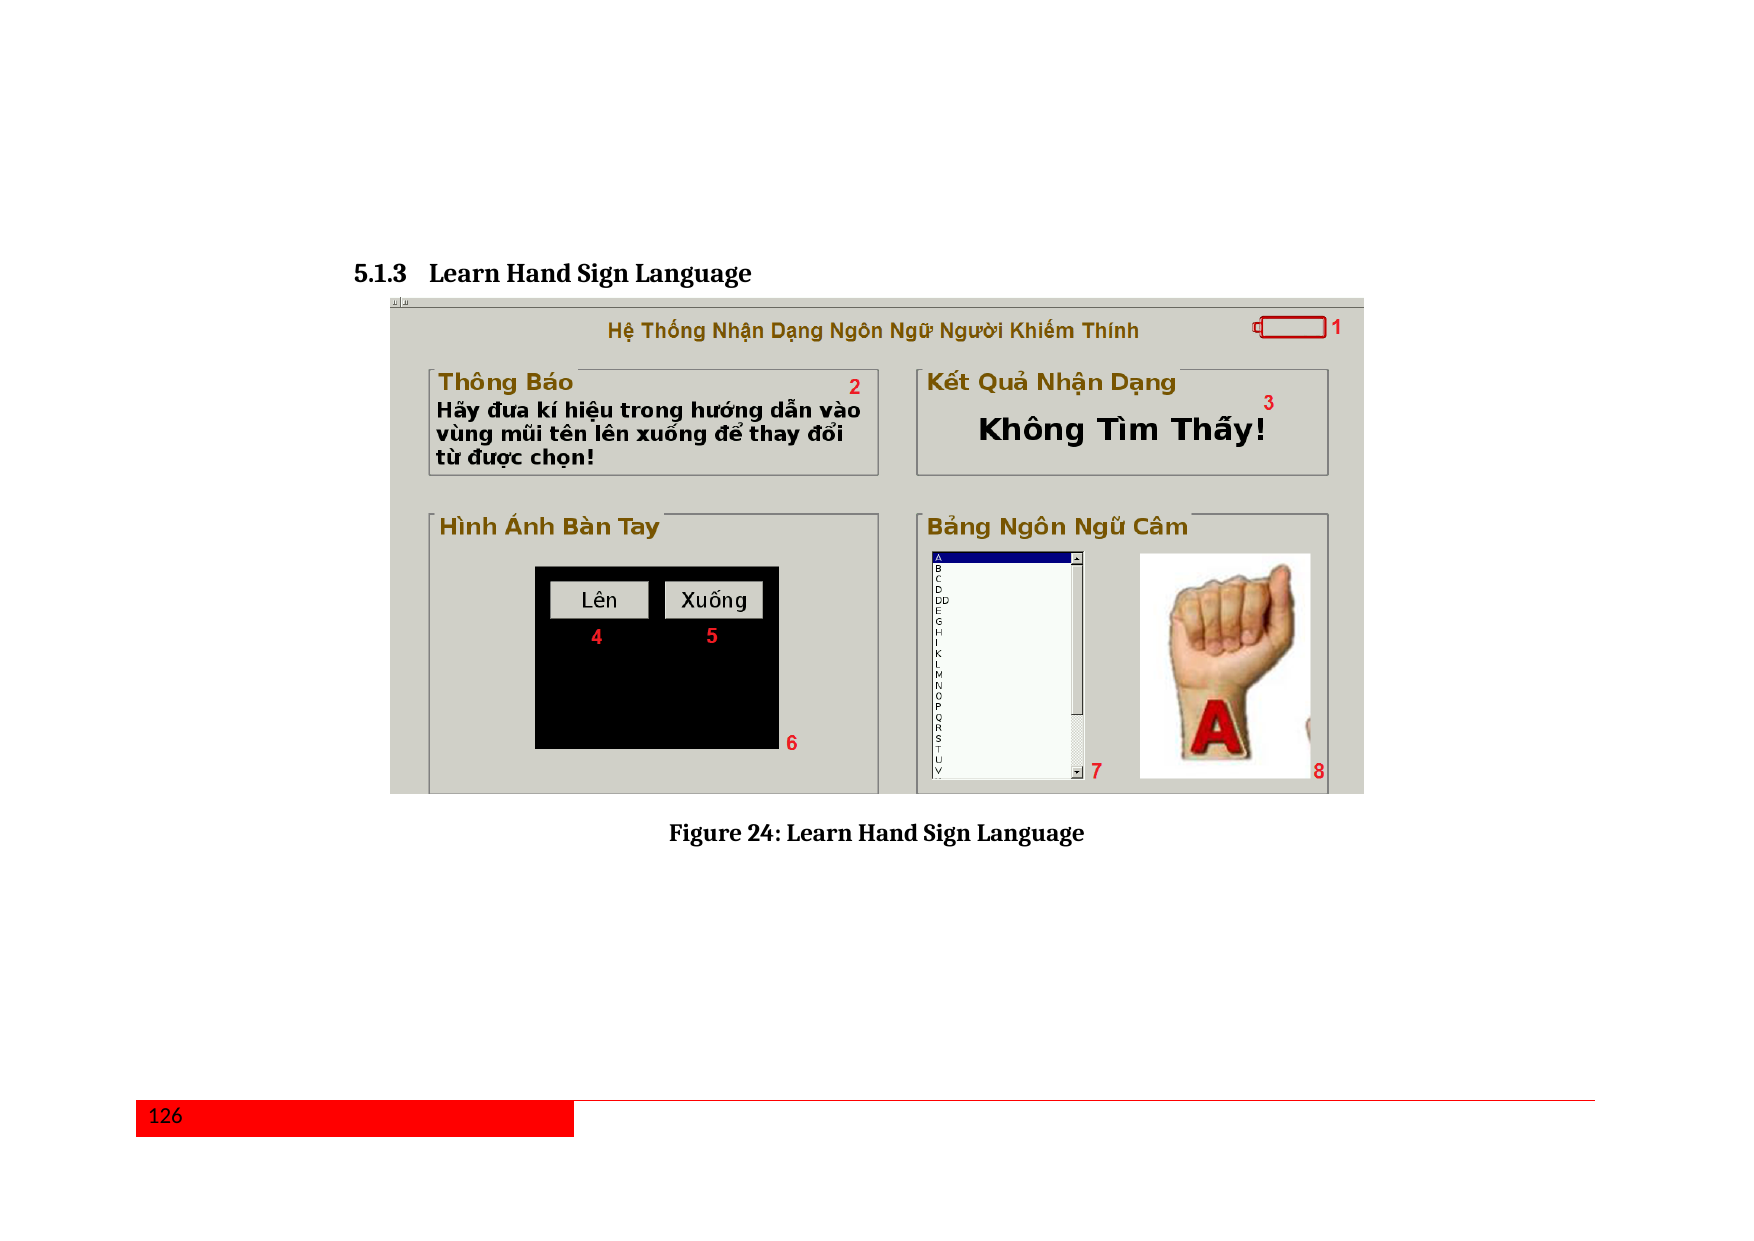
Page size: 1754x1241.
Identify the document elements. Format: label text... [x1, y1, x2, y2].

list Figure 24: Learn Hand Sign Language [148, 819, 1606, 848]
subtitle Learn Hand Sign Language [354, 258, 1606, 289]
picture [390, 297, 1364, 794]
